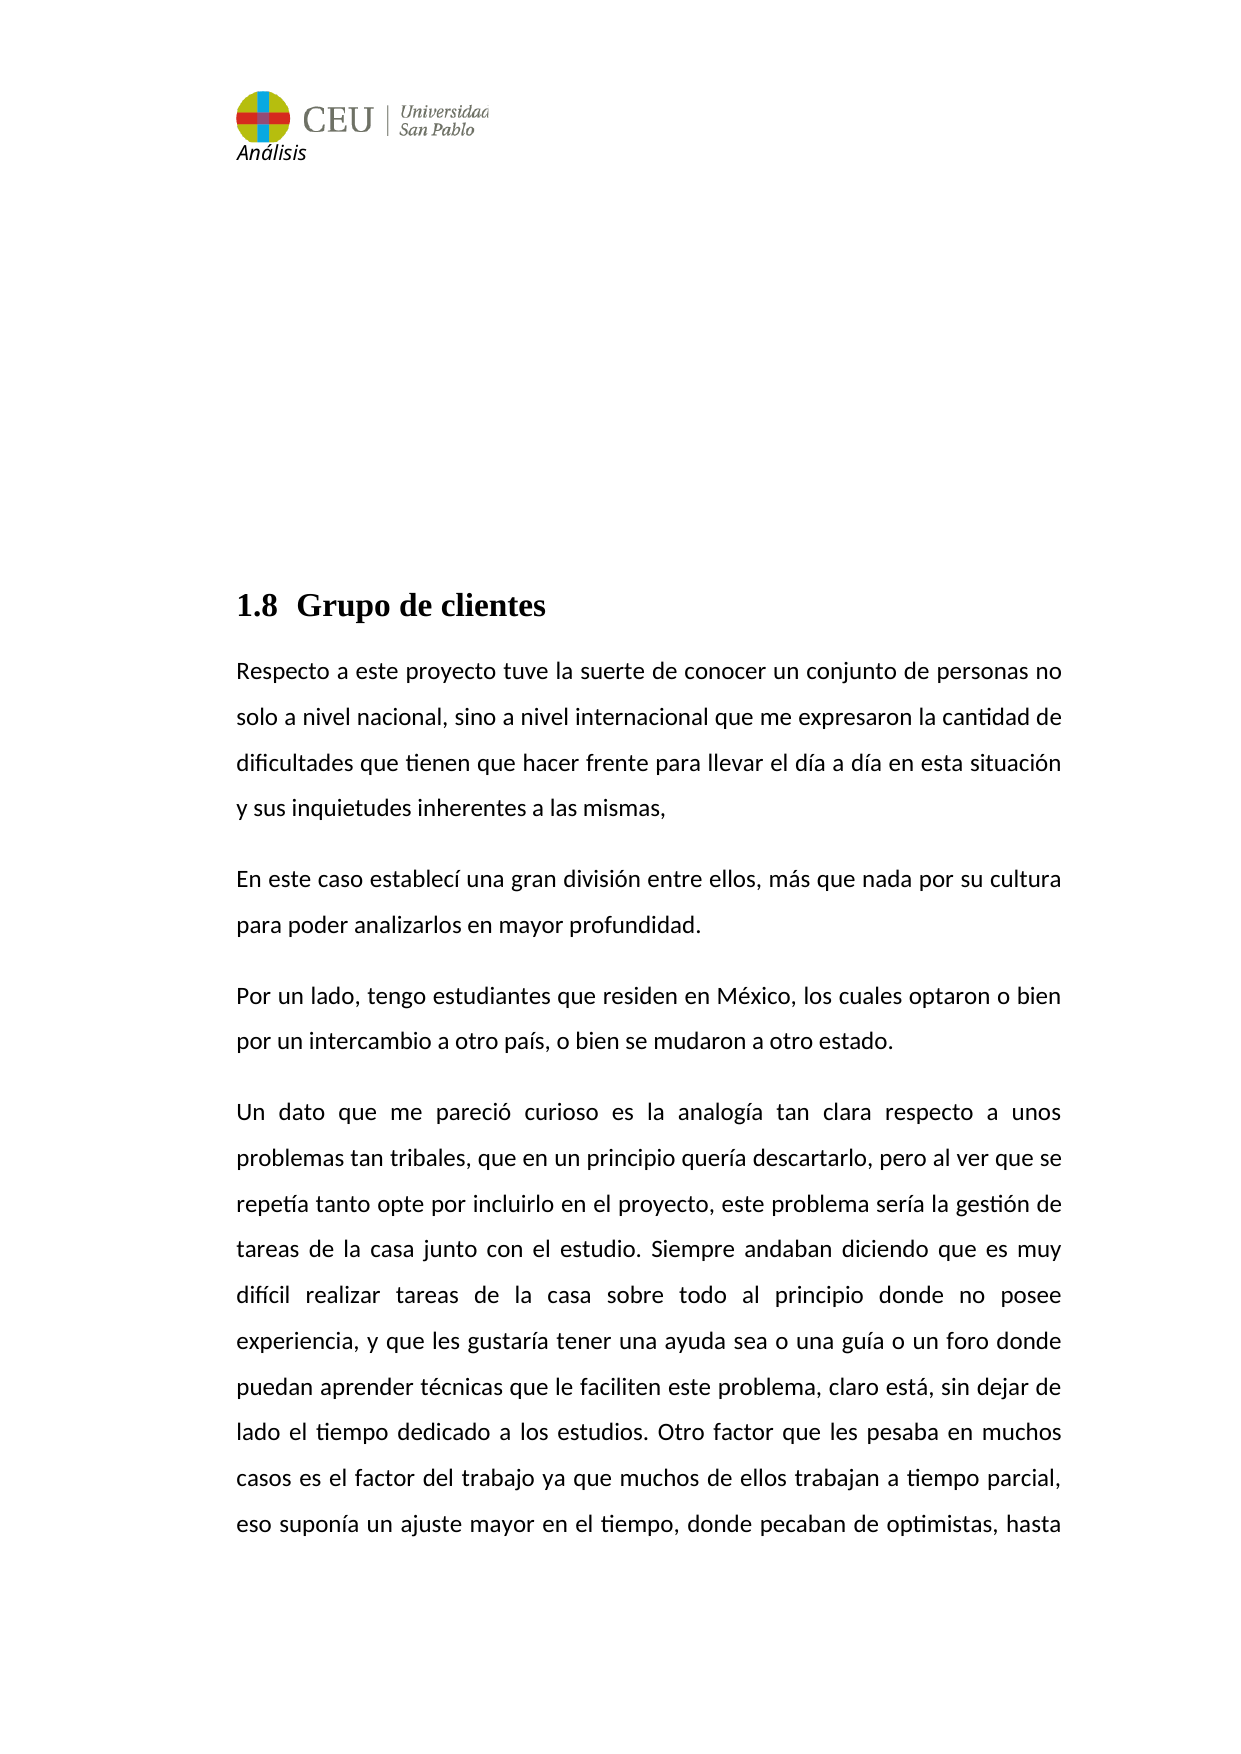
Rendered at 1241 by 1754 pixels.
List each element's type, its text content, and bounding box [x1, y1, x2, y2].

subtitle Grupo de clientes [236, 585, 1063, 624]
text Respecto a este proyecto tuve la suerte de conocer un conjunto de personas no solo a nivel nacional, sino a nivel internacional que me expresaron la cantidad de dificultades que tienen que hacer frente para llevar el día a día en esta situación y sus inquietudes inherentes a las mismas, [236, 655, 1063, 823]
picture [235, 89, 489, 143]
text En este caso establecí una gran división entre ellos, más que nada por su cultura para poder analizarlos en mayor profundidad. [236, 863, 1063, 939]
text Por un lado, tengo estudiantes que residen en México, los cuales optaron o bien por un intercambio a otro país, o bien se mudaron a otro estado. [236, 980, 1063, 1056]
